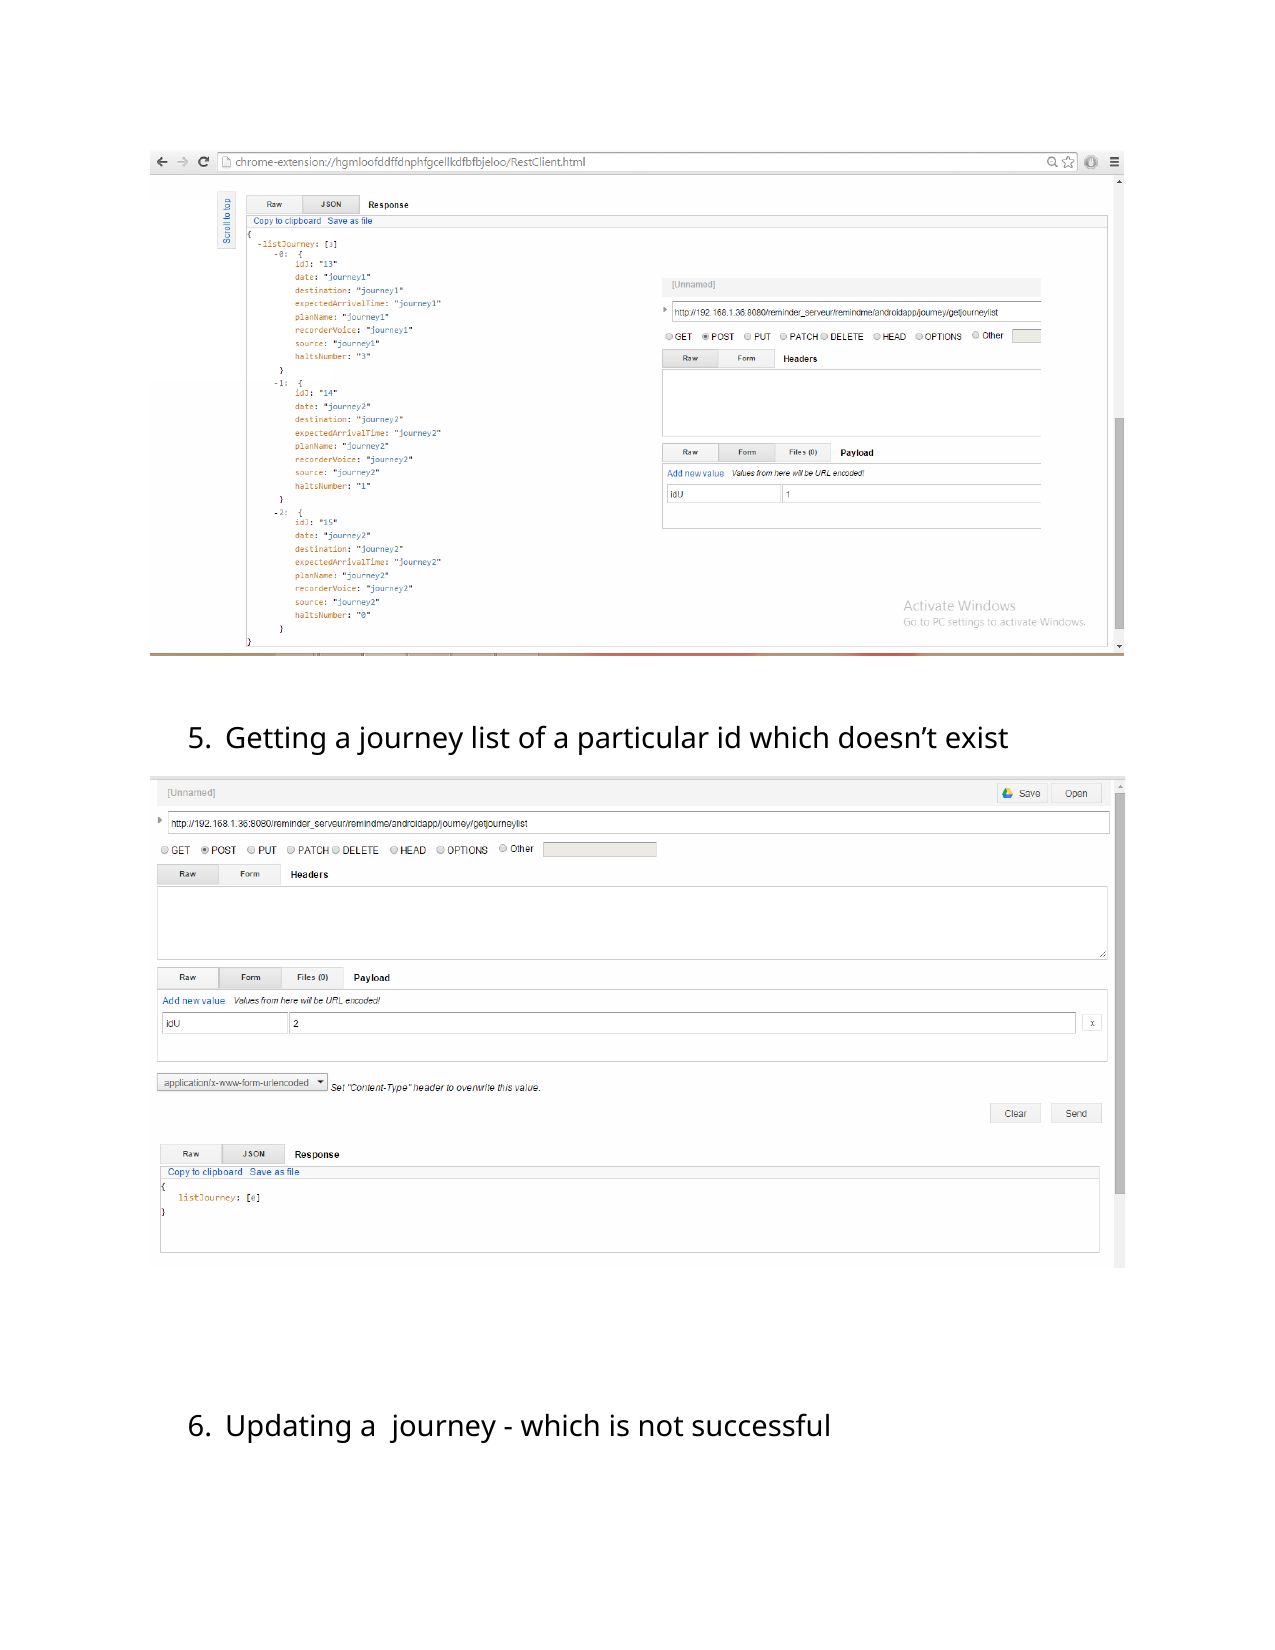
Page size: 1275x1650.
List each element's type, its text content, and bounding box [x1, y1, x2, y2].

picture [150, 776, 1125, 1268]
picture [150, 150, 1125, 699]
list Updating a journey - which is not successful [187, 1406, 1125, 1445]
list Getting a journey list of a particular id which doesn’t exist [187, 717, 1125, 757]
